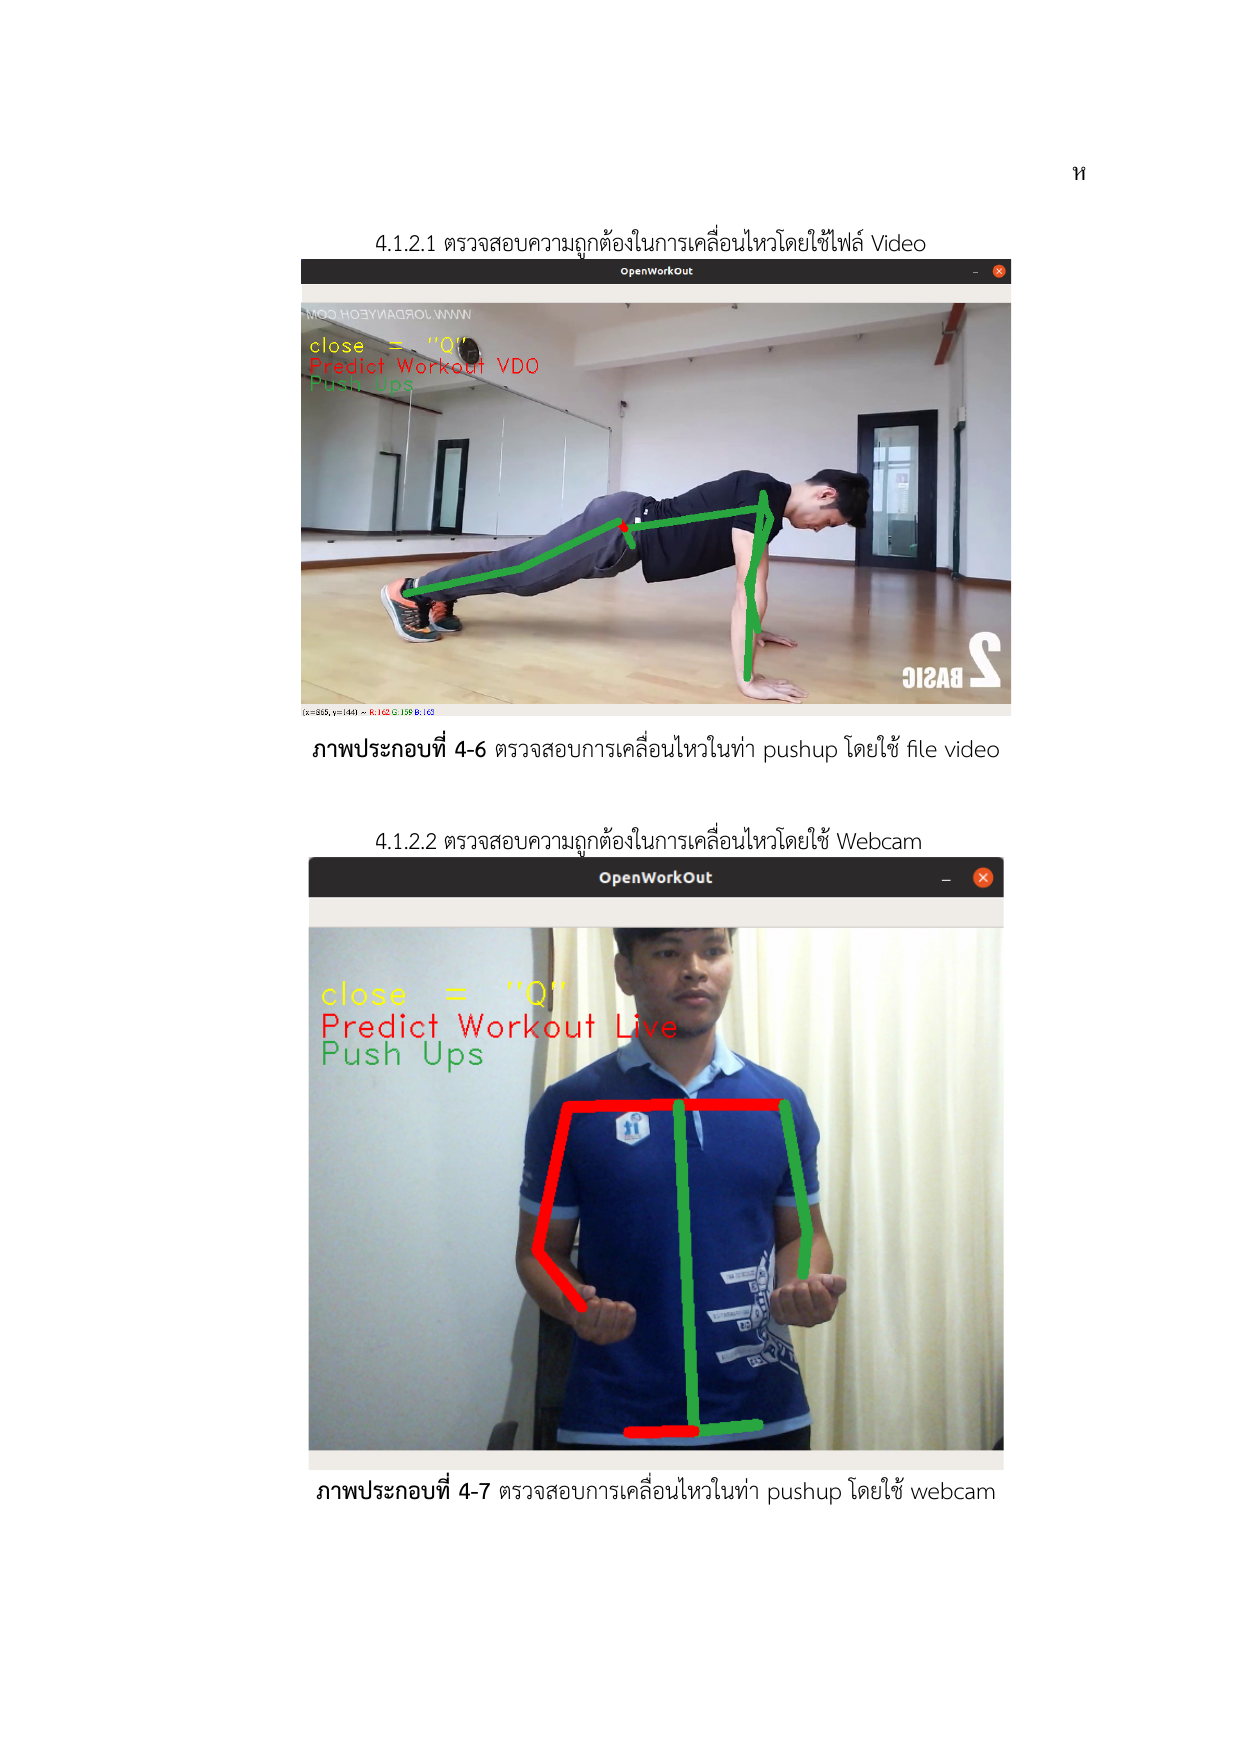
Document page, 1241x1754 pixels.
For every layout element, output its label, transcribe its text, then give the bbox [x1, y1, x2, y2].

subtitle 4.1.2.2 ตรวจสอบความถูกต้องในการเคลื่อนไหวโดยใช้ Webcam [375, 820, 1087, 858]
text ภาพประกอบที่ 4-6 ตรวจสอบการเคลื่อนไหวในท่า pushup โดยใช้ file video [225, 728, 1087, 766]
subtitle 4.1.2.1 ตรวจสอบความถูกต้องในการเคลื่อนไหวโดยใช้ไฟล์ Video [375, 222, 1087, 259]
picture [308, 857, 1004, 1470]
text ภาพประกอบที่ 4-7 ตรวจสอบการเคลื่อนไหวในท่า pushup โดยใช้ webcam [225, 1470, 1087, 1507]
picture [301, 259, 1012, 716]
